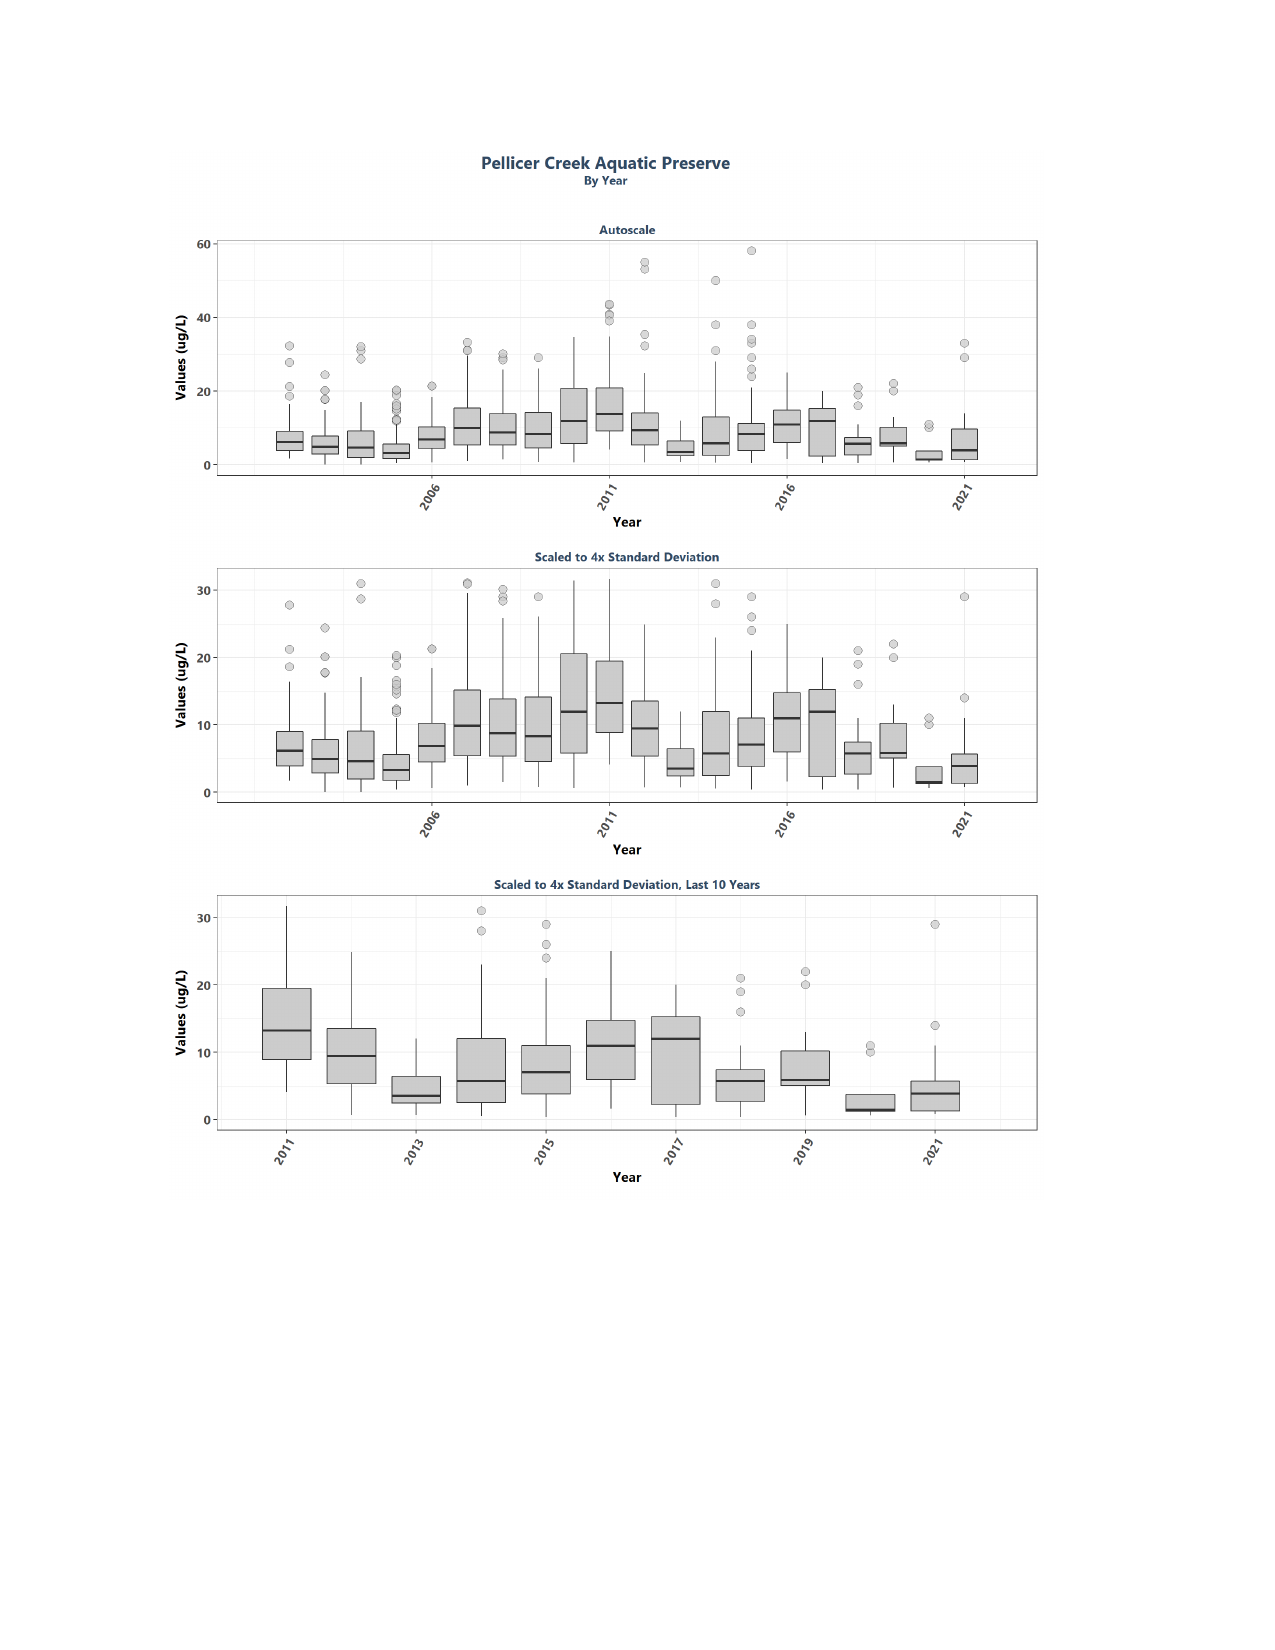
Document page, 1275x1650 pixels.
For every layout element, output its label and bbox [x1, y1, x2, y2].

picture [168, 150, 1044, 1200]
